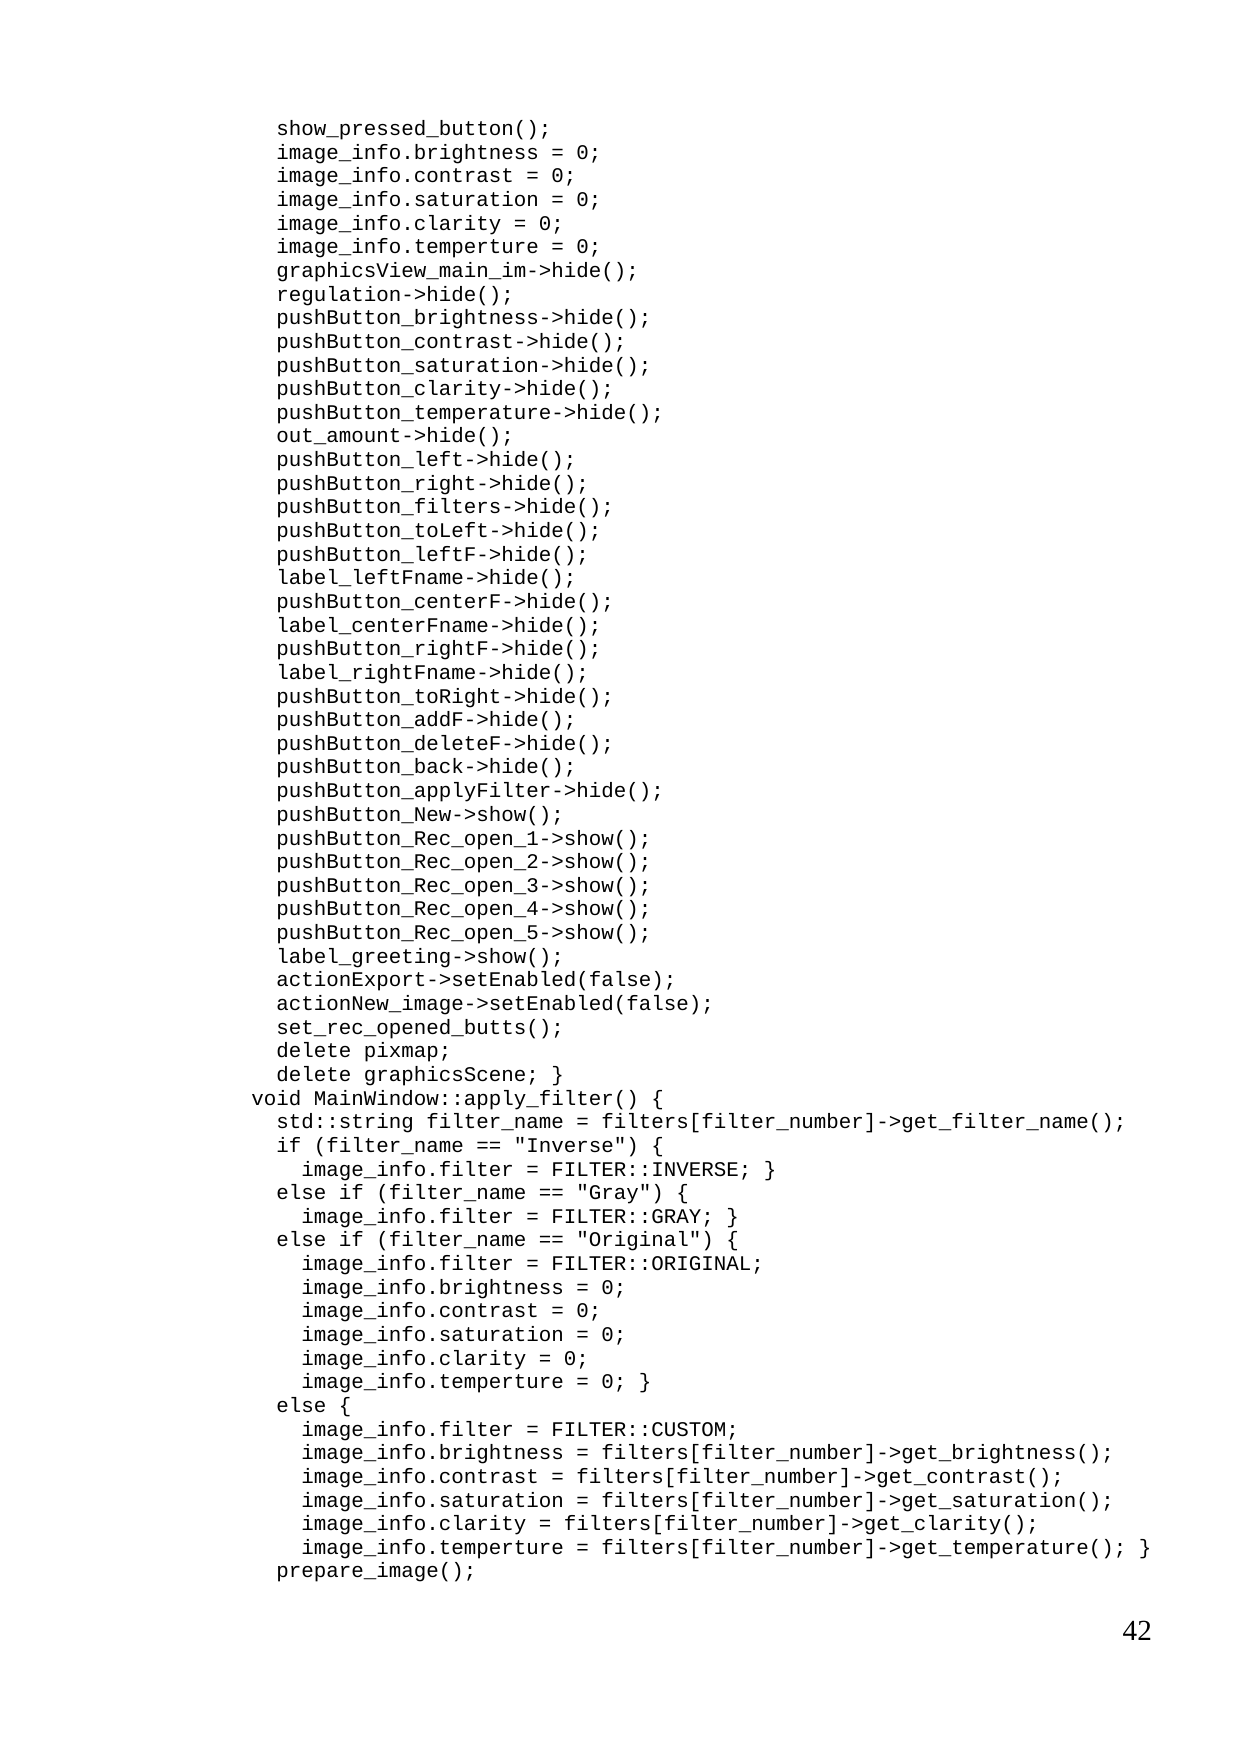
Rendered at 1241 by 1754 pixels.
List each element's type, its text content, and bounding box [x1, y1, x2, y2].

text else if (filter_name == "Gray") { [177, 1182, 1152, 1206]
text image_info.contrast = 0; [177, 165, 1152, 189]
text image_info.saturation = 0; [177, 1324, 1152, 1348]
text pushButton_leftF->hide(); [177, 544, 1152, 567]
text image_info.brightness = 0; [177, 142, 1152, 165]
text image_info.filter = FILTER::CUSTOM; [177, 1419, 1152, 1442]
text image_info.brightness = 0; [177, 1277, 1152, 1300]
text actionExport->setEnabled(false); [177, 969, 1152, 993]
text delete pixmap; [177, 1040, 1152, 1064]
text pushButton_left->hide(); [177, 449, 1152, 473]
text image_info.filter = FILTER::INVERSE; } [177, 1158, 1152, 1182]
text else { [177, 1395, 1152, 1419]
text image_info.saturation = filters[filter_number]->get_saturation(); [177, 1489, 1152, 1513]
text pushButton_centerF->hide(); [177, 591, 1152, 615]
text if (filter_name == "Inverse") { [177, 1135, 1152, 1158]
text pushButton_back->hide(); [177, 757, 1152, 780]
text pushButton_brightness->hide(); [177, 307, 1152, 331]
text pushButton_Rec_open_2->show(); [177, 851, 1152, 875]
text pushButton_Rec_open_5->show(); [177, 922, 1152, 946]
text else if (filter_name == "Original") { [177, 1229, 1152, 1253]
text pushButton_toRight->hide(); [177, 686, 1152, 709]
text pushButton_deleteF->hide(); [177, 733, 1152, 757]
text pushButton_New->show(); [177, 804, 1152, 827]
text label_rightFname->hide(); [177, 662, 1152, 686]
text void MainWindow::apply_filter() { [177, 1088, 1152, 1111]
text image_info.contrast = filters[filter_number]->get_contrast(); [177, 1466, 1152, 1489]
text image_info.temperture = 0; [177, 236, 1152, 260]
text pushButton_right->hide(); [177, 473, 1152, 496]
text actionNew_image->setEnabled(false); [177, 993, 1152, 1017]
text label_leftFname->hide(); [177, 567, 1152, 591]
text image_info.filter = FILTER::GRAY; } [177, 1206, 1152, 1229]
text label_greeting->show(); [177, 946, 1152, 969]
text regulation->hide(); [177, 284, 1152, 307]
text graphicsView_main_im->hide(); [177, 260, 1152, 284]
text pushButton_toLeft->hide(); [177, 520, 1152, 544]
text pushButton_saturation->hide(); [177, 354, 1152, 378]
text pushButton_contrast->hide(); [177, 331, 1152, 354]
text pushButton_applyFilter->hide(); [177, 780, 1152, 804]
text pushButton_addF->hide(); [177, 709, 1152, 733]
text image_info.contrast = 0; [177, 1300, 1152, 1324]
text image_info.filter = FILTER::ORIGINAL; [177, 1253, 1152, 1277]
text image_info.temperture = filters[filter_number]->get_temperature(); } [177, 1537, 1152, 1561]
text out_amount->hide(); [177, 426, 1152, 449]
text image_info.temperture = 0; } [177, 1371, 1152, 1395]
text pushButton_filters->hide(); [177, 496, 1152, 520]
text set_rec_opened_butts(); [177, 1017, 1152, 1040]
text image_info.brightness = filters[filter_number]->get_brightness(); [177, 1442, 1152, 1466]
text pushButton_Rec_open_4->show(); [177, 898, 1152, 922]
text pushButton_Rec_open_3->show(); [177, 875, 1152, 898]
text image_info.clarity = 0; [177, 1348, 1152, 1371]
text std::string filter_name = filters[filter_number]->get_filter_name(); [177, 1111, 1152, 1135]
text pushButton_temperature->hide(); [177, 402, 1152, 426]
text image_info.saturation = 0; [177, 189, 1152, 213]
text prepare_image(); [177, 1561, 1152, 1584]
text show_pressed_button(); [177, 118, 1152, 142]
text pushButton_clarity->hide(); [177, 378, 1152, 402]
text image_info.clarity = filters[filter_number]->get_clarity(); [177, 1513, 1152, 1537]
text delete graphicsScene; } [177, 1064, 1152, 1088]
text pushButton_Rec_open_1->show(); [177, 827, 1152, 851]
text pushButton_rightF->hide(); [177, 638, 1152, 662]
text image_info.clarity = 0; [177, 213, 1152, 236]
text label_centerFname->hide(); [177, 615, 1152, 638]
